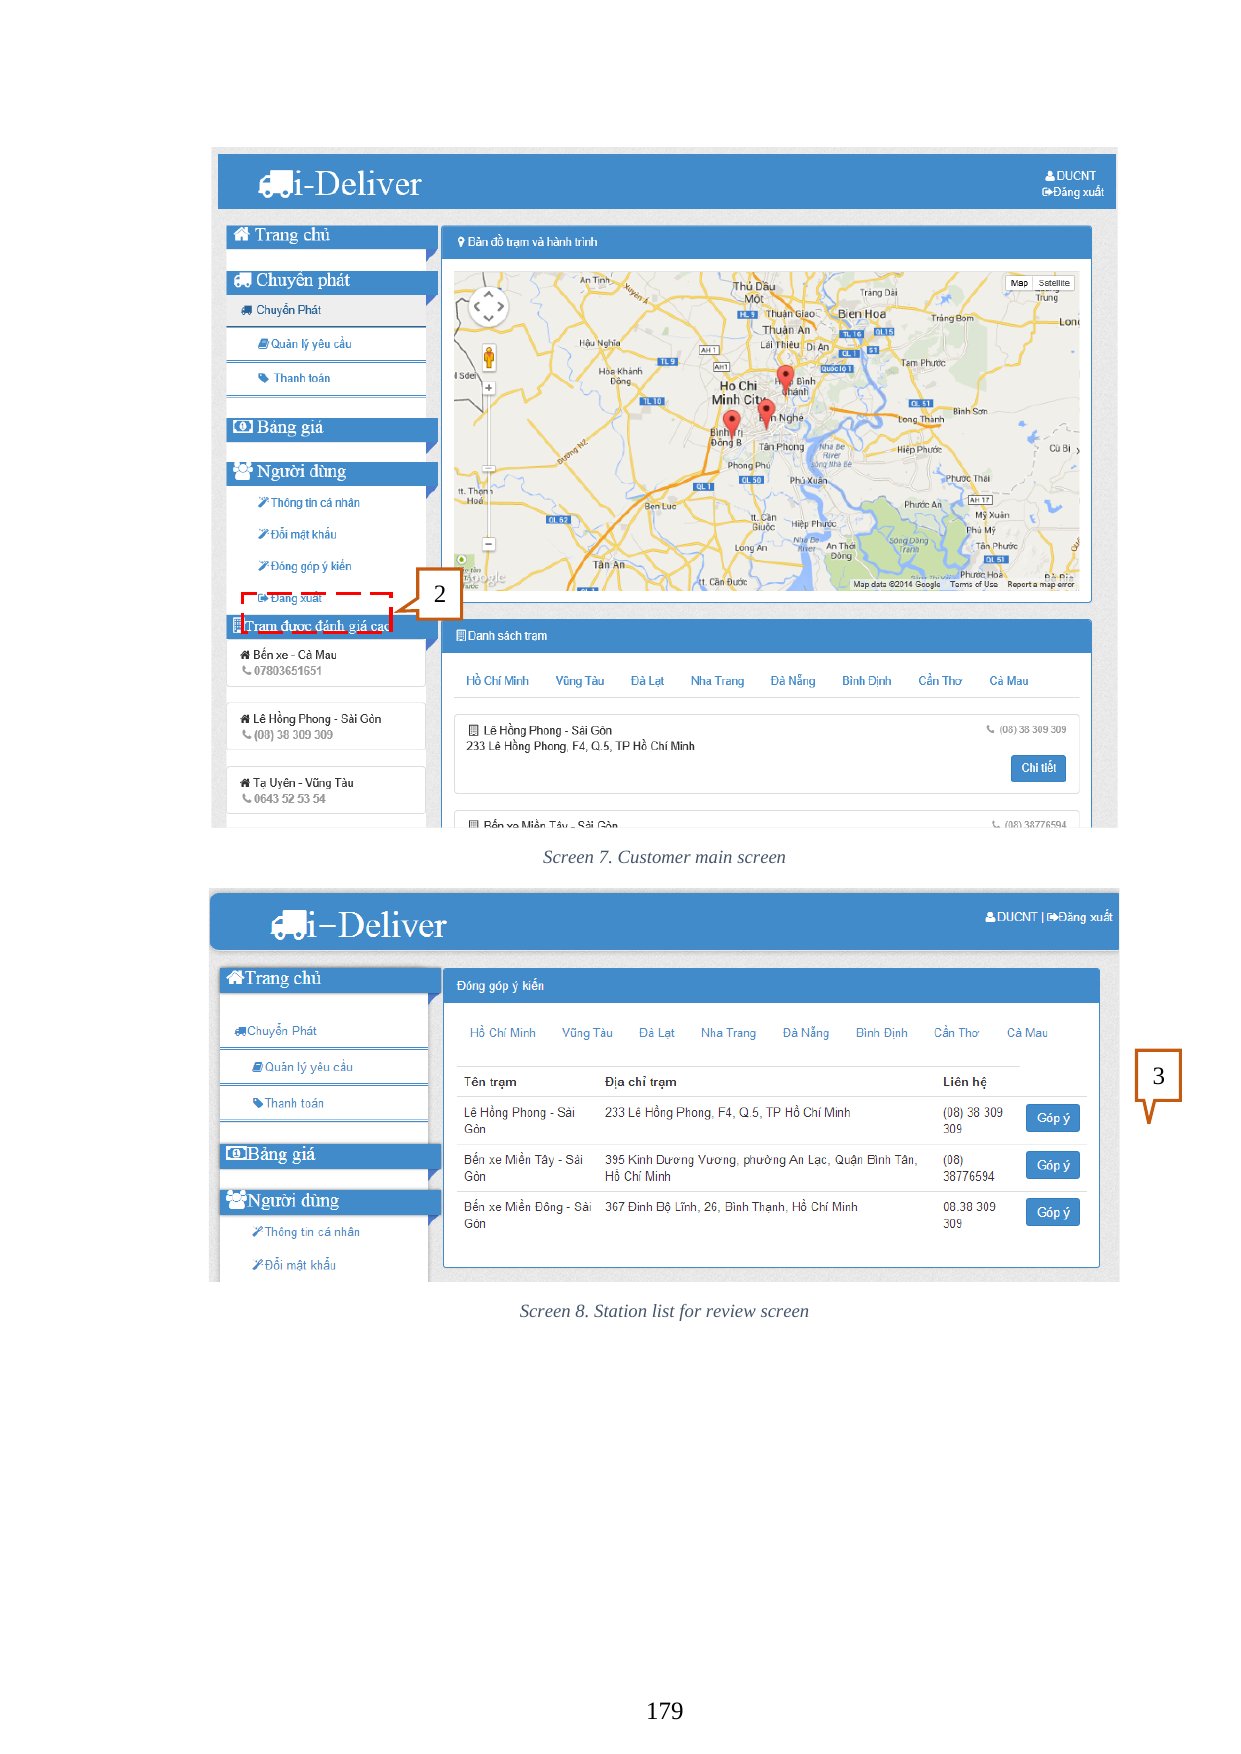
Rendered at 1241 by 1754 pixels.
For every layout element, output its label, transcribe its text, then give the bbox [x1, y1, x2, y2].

text Screen 8. Station list for review screen [207, 1300, 1122, 1322]
text Screen 7. Customer main screen [207, 846, 1122, 868]
picture [208, 888, 1120, 1282]
picture [211, 147, 1118, 828]
